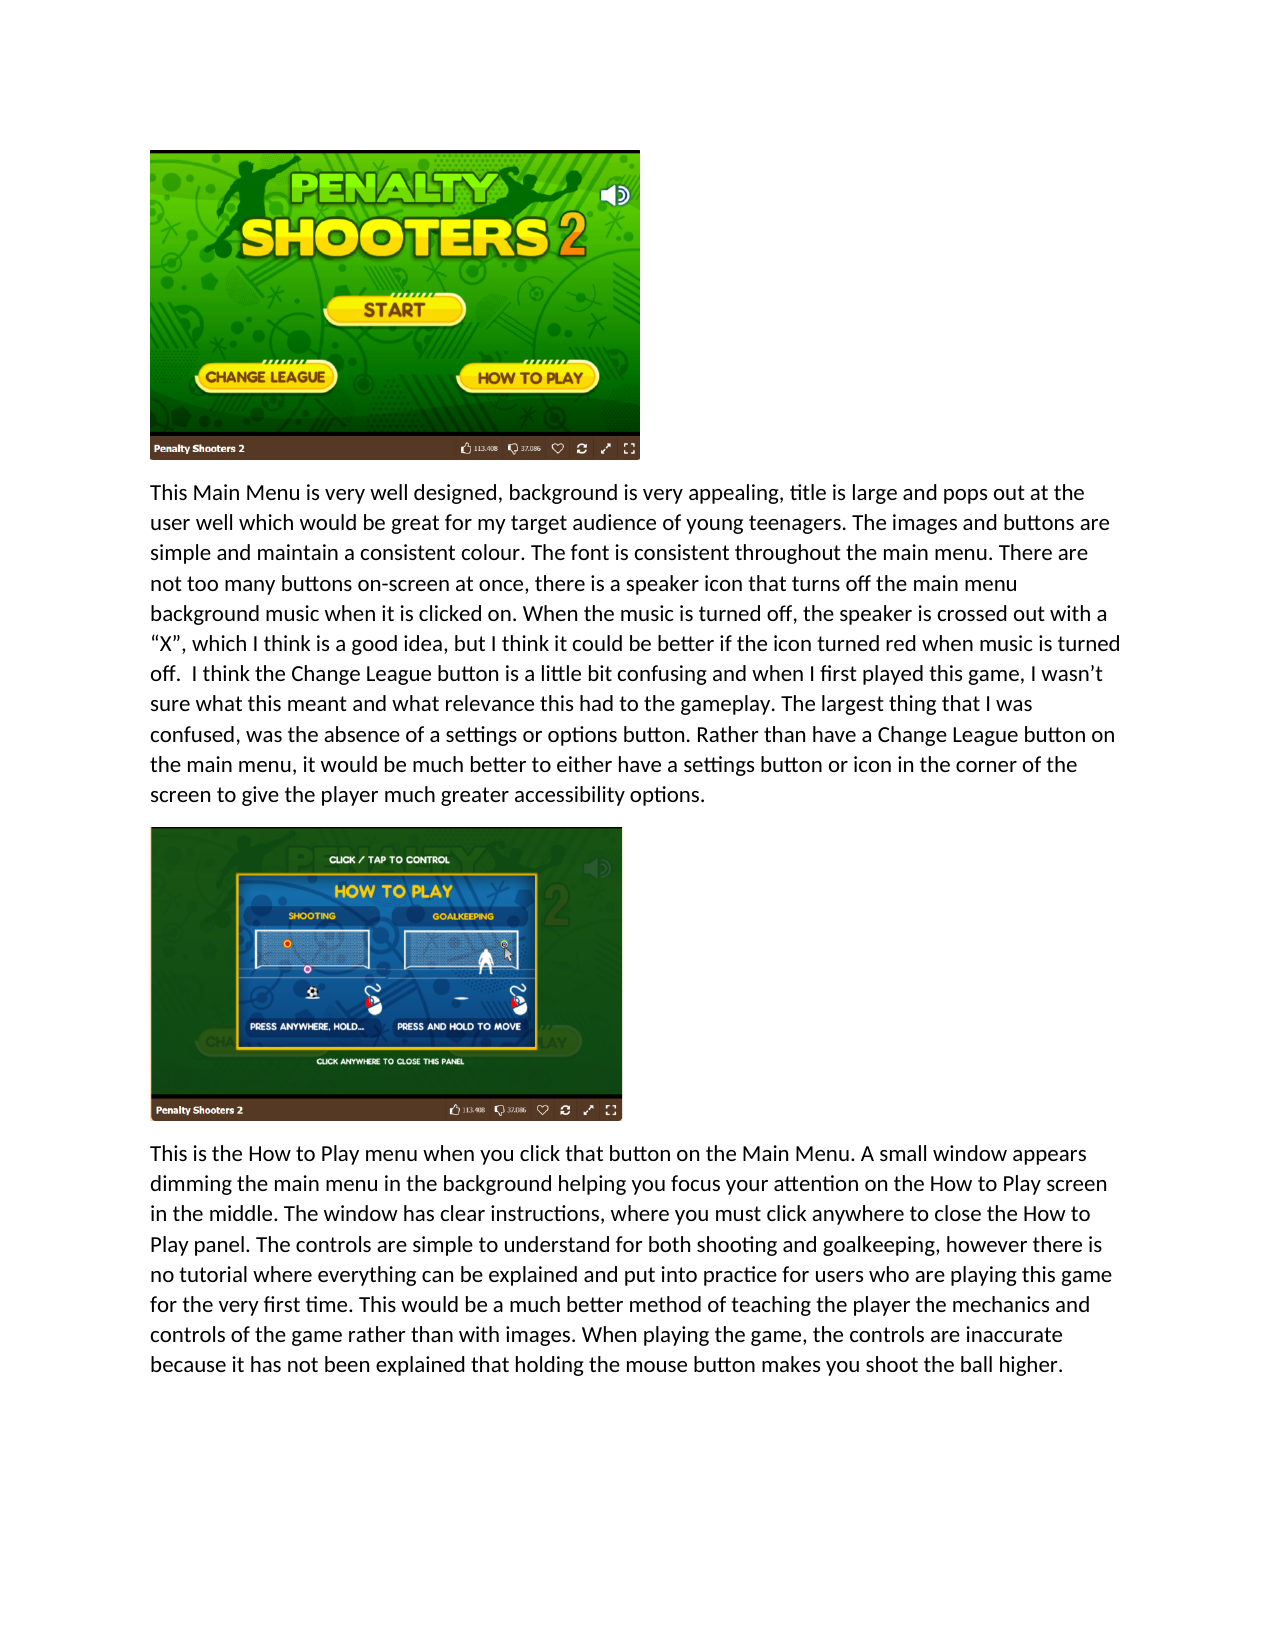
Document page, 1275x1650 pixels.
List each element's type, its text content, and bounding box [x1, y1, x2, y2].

text This Main Menu is very well designed, background is very appealing, title is large and pops out at the user well which would be great for my target audience of young teenagers. The images and buttons are simple and maintain a consistent colour. The font is consistent throughout the main menu. There are not too many buttons on-screen at once, there is a speaker icon that turns off the main menu background music when it is clicked on. When the music is turned off, the speaker is crossed out with a “X”, which I think is a good idea, but I think it could be better if the icon turned red when music is turned off. I think the Change League button is a little bit confusing and when I first played this game, I wasn’t sure what this meant and what relevance this had to the gameplay. The largest thing that I was confused, was the absence of a settings or options button. Rather than have a Change League button on the main menu, it would be much better to either have a settings button or icon in the corner of the screen to give the player much greater accessibility options. [150, 478, 1125, 808]
picture [150, 827, 623, 1121]
text This is the How to Play menu when you click that button on the Main Menu. A small window appears dimming the main menu in the background helping you focus your attention on the How to Play screen in the middle. The window has clear instructions, where you must click anywhere to close the How to Play panel. The controls are simple to understand for both shooting and goalkeeping, however there is no tutorial where everything can be explained and put into practice for users who are playing this game for the very first time. This would be a much better method of teaching the player the mechanics and controls of the game rather than with images. When playing the game, the controls are inaccurate because it has not been explained that holding the mouse button makes you shoot the ball higher. [150, 1139, 1125, 1378]
picture [150, 150, 640, 460]
